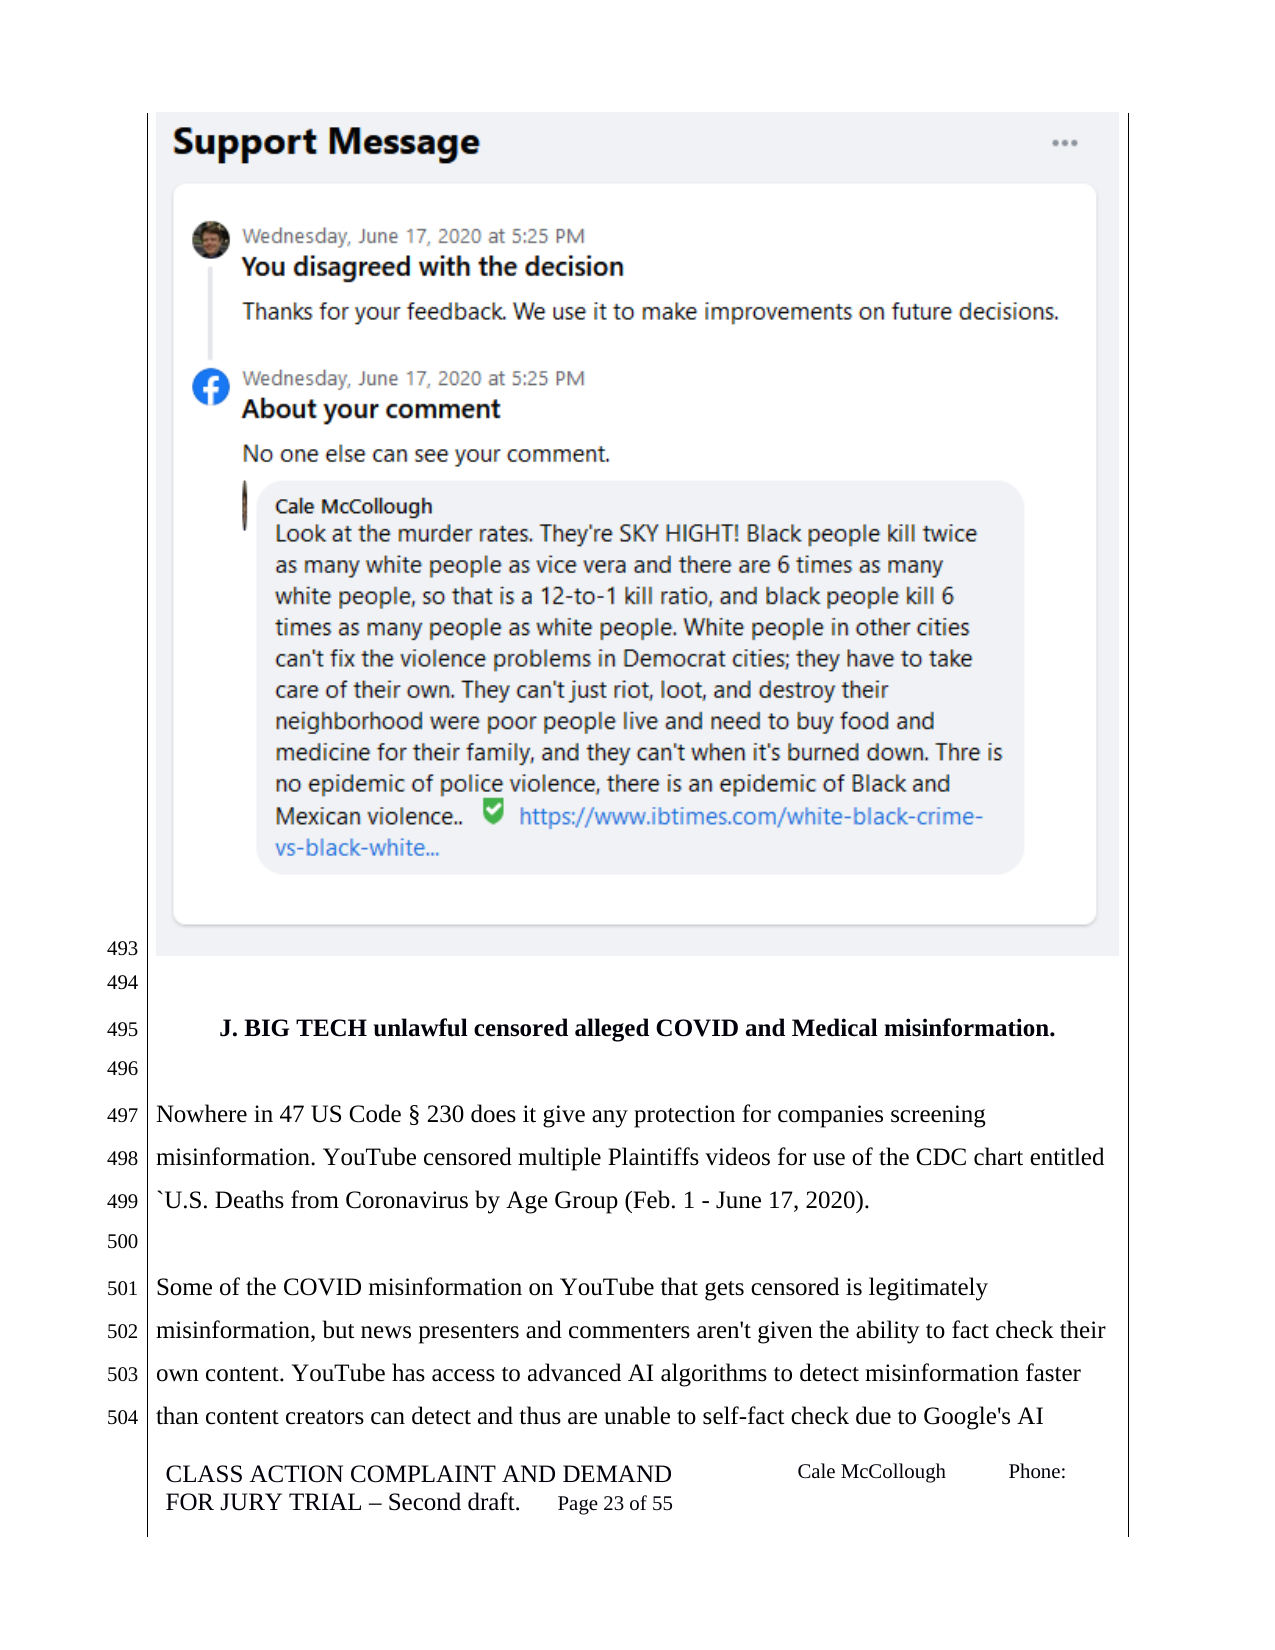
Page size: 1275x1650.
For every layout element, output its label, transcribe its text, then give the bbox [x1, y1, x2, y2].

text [156, 1272, 1119, 1430]
subtitle J. BIG TECH unlawful censored alleged COVID and Medical misinformation. [156, 1013, 1119, 1042]
picture [155, 112, 1120, 956]
text Nowhere in 47 US Code § 230 does it give any protection for companies screening misinformation. YouTube censored multiple Plaintiffs videos for use of the CDC chart entitled `U.S. Deaths from Coronavirus by Age Group (Feb. 1 - June 17, 2020). [156, 1099, 1119, 1214]
